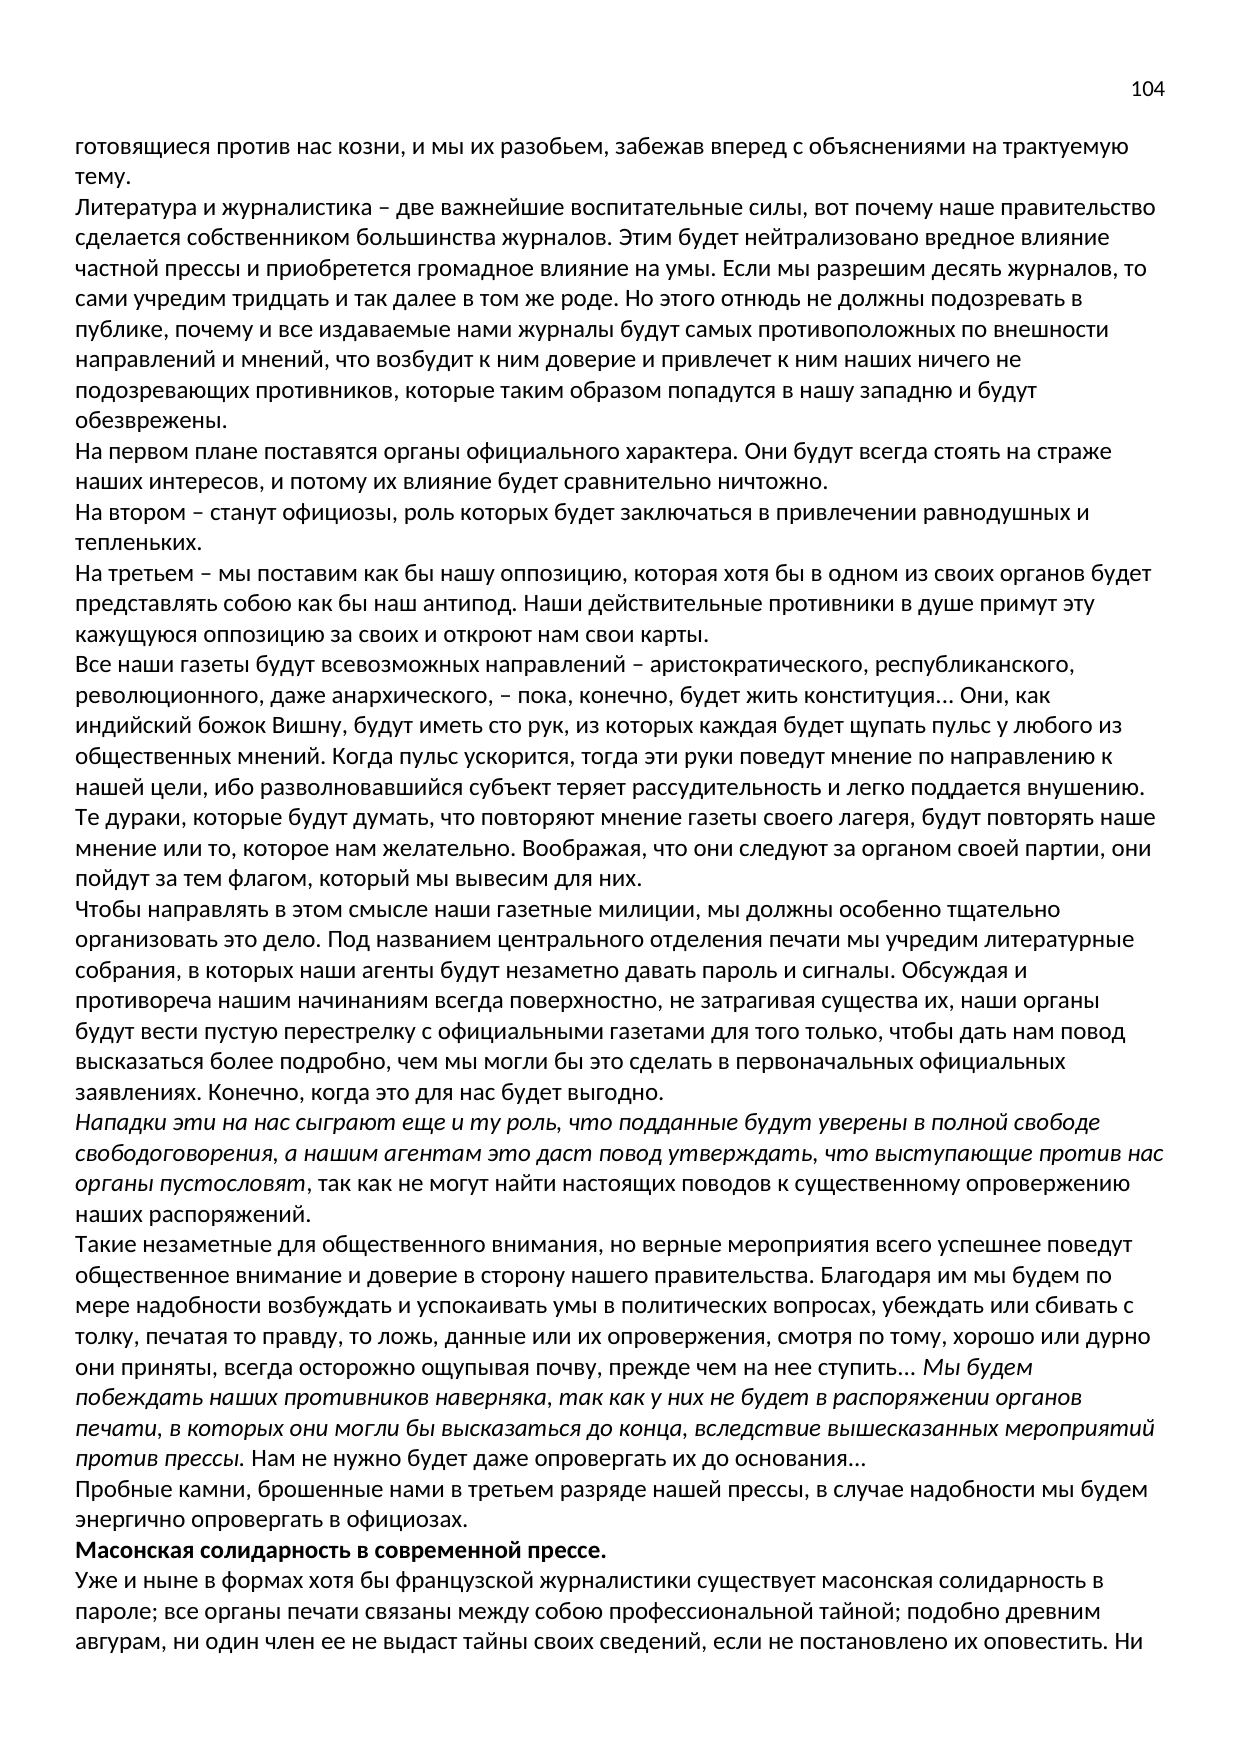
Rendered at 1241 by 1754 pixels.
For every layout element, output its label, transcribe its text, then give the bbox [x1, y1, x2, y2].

text Пробные камни, брошенные нами в третьем разряде нашей прессы, в случае надобности мы будем энергично опровергать в официозах. [75, 1473, 1165, 1534]
text нашей цели, ибо разволновавшийся субъект теряет рассудительность и легко поддается внушению. Те дураки, которые будут думать, что повторяют мнение газеты своего лагеря, будут повторять наше мнение или то, которое нам желательно. Воображая, что они следуют за органом своей партии, они пойдут за тем флагом, который мы вывесим для них. [75, 771, 1165, 893]
text Чтобы направлять в этом смысле наши газетные милиции, мы должны особенно тщательно организовать это дело. Под названием центрального отделения печати мы учредим литературные собрания, в которых наши агенты будут незаметно давать пароль и сигналы. Обсуждая и противореча нашим начинаниям всегда поверхностно, не затрагивая существа их, наши органы будут вести пустую перестрелку с официальными газетами для того только, чтобы дать нам повод высказаться более подробно, чем мы могли бы это сделать в первоначальных официальных заявлениях. Конечно, когда это для нас будет выгодно. [75, 893, 1165, 1106]
text На первом плане поставятся органы официального характера. Они будут всегда стоять на страже наших интересов, и потому их влияние будет сравнительно ничтожно. [75, 435, 1165, 496]
text На втором – станут официозы, роль которых будет заключаться в привлечении равнодушных и тепленьких. [75, 496, 1165, 557]
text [75, 1564, 1165, 1656]
text Литература и журналистика – две важнейшие воспитательные силы, вот почему наше правительство сделается собственником большинства журналов. Этим будет нейтрализовано вредное влияние частной прессы и приобретется громадное влияние на умы. Если мы разрешим десять журналов, то сами учредим тридцать и так далее в том же роде. Но этого отнюдь не должны подозревать в публике, почему и все издаваемые нами журналы будут самых противоположных по внешности направлений и мнений, что возбудит к ним доверие и привлечет к ним наших ничего не подозревающих противников, которые таким образом попадутся в нашу западню и будут обезврежены. [75, 191, 1165, 435]
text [75, 130, 1165, 191]
text Все наши газеты будут всевозможных направлений – аристократического, республиканского, революционного, даже анархического, – пока, конечно, будет жить конституция... Они, как индийский божок Вишну, будут иметь сто рук, из которых каждая будет щупать пульс у любого из общественных мнений. Когда пульс ускорится, тогда эти руки поведут мнение по направлению к [75, 649, 1165, 771]
text Нападки эти на нас сыграют еще и ту роль, что подданные будут уверены в полной свободе свободоговорения, а нашим агентам это даст повод утверждать, что выступающие против нас органы пустословят, так как не могут найти настоящих поводов к существенному опровержению наших распоряжений. [75, 1106, 1165, 1228]
text Масонская солидарность в современной прессе. [75, 1534, 1165, 1564]
text На третьем – мы поставим как бы нашу оппозицию, которая хотя бы в одном из своих органов будет представлять собою как бы наш антипод. Наши действительные противники в душе примут эту кажущуюся оппозицию за своих и откроют нам свои карты. [75, 557, 1165, 649]
text Такие незаметные для общественного внимания, но верные мероприятия всего успешнее поведут общественное внимание и доверие в сторону нашего правительства. Благодаря им мы будем по мере надобности возбуждать и успокаивать умы в политических вопросах, убеждать или сбивать с толку, печатая то правду, то ложь, данные или их опровержения, смотря по тому, хорошо или дурно они приняты, всегда осторожно ощупывая почву, прежде чем на нее ступить... Мы будем побеждать наших противников наверняка, так как у них не будет в распоряжении органов печати, в которых они могли бы высказаться до конца, вследствие вышесказанных мероприятий против прессы. Нам не нужно будет даже опровергать их до основания... [75, 1228, 1165, 1473]
